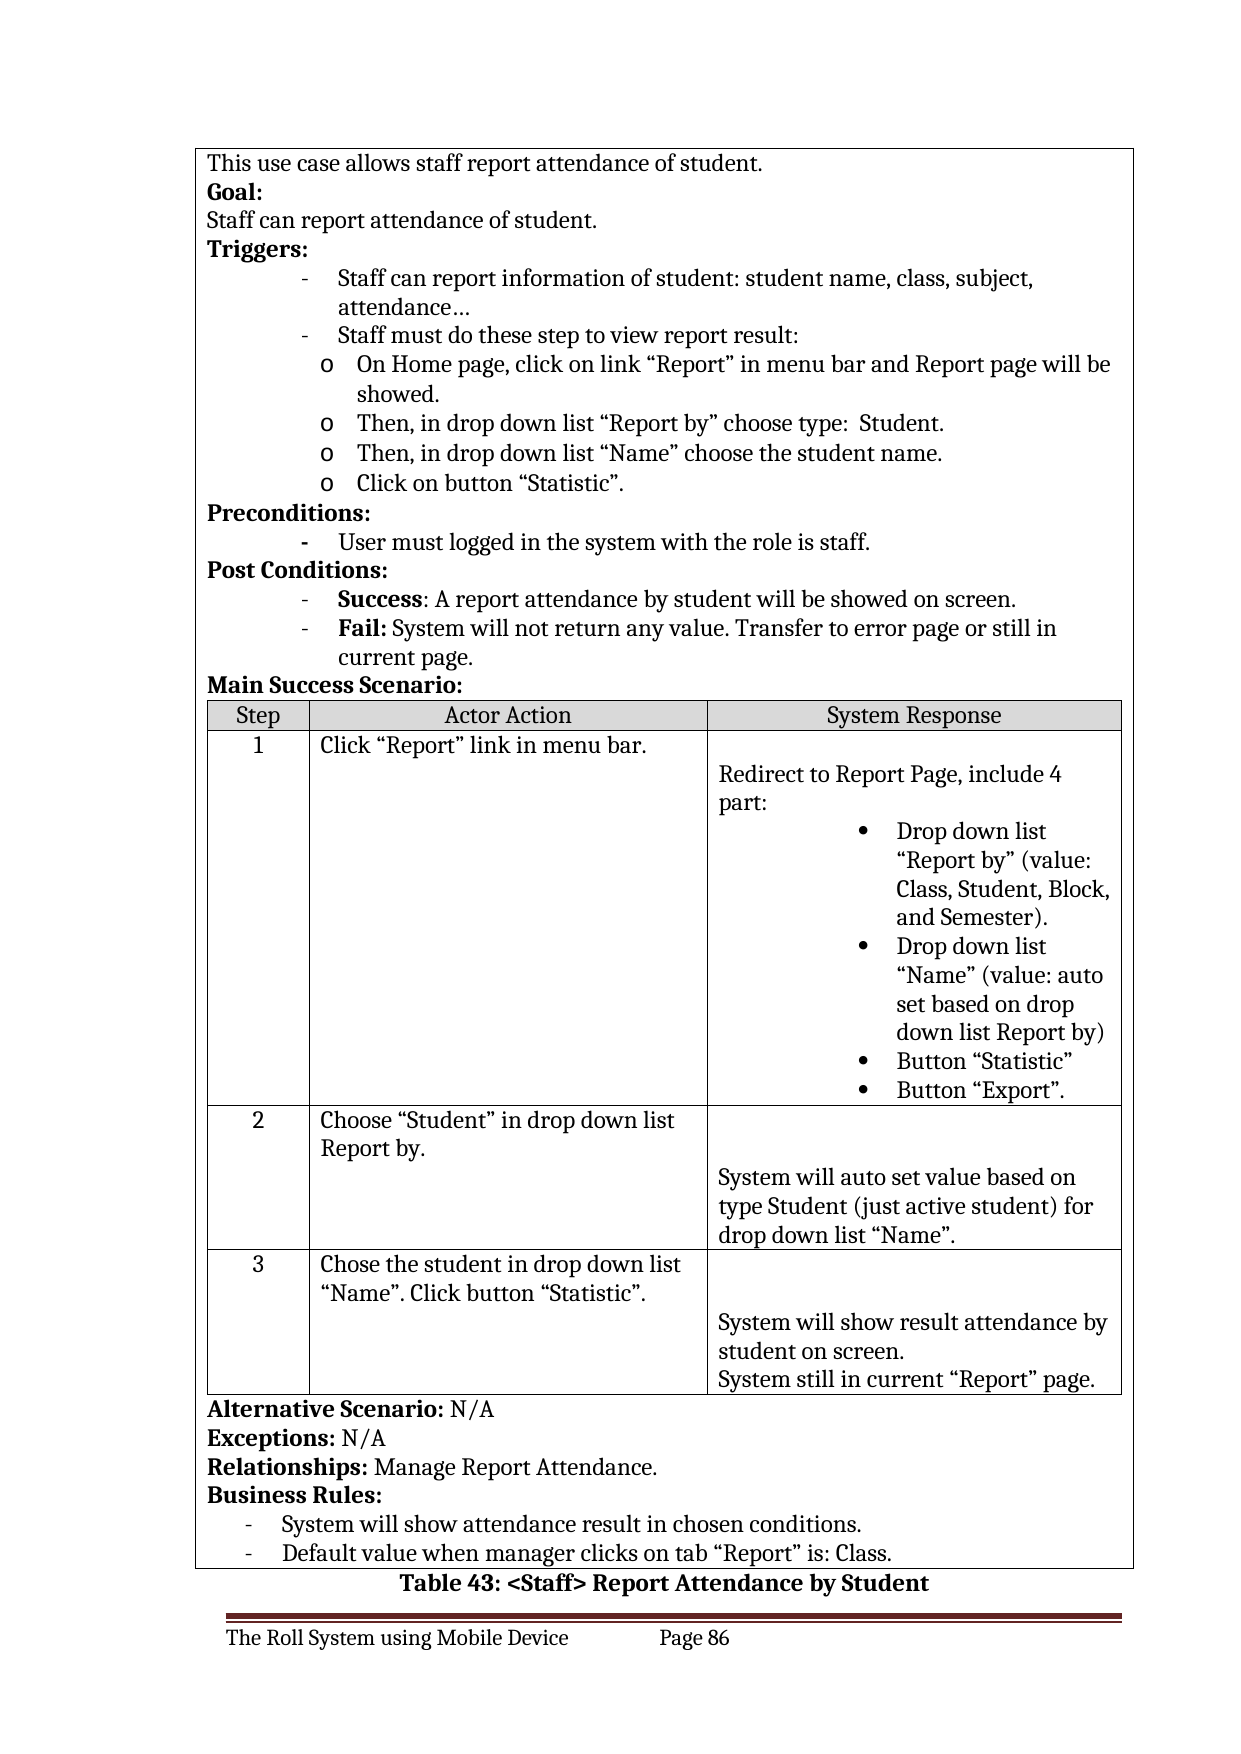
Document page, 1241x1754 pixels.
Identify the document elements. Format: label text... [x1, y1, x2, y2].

text Table 43: <Staff> Report Attendance by Student [207, 1569, 1122, 1597]
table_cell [196, 149, 1133, 1568]
